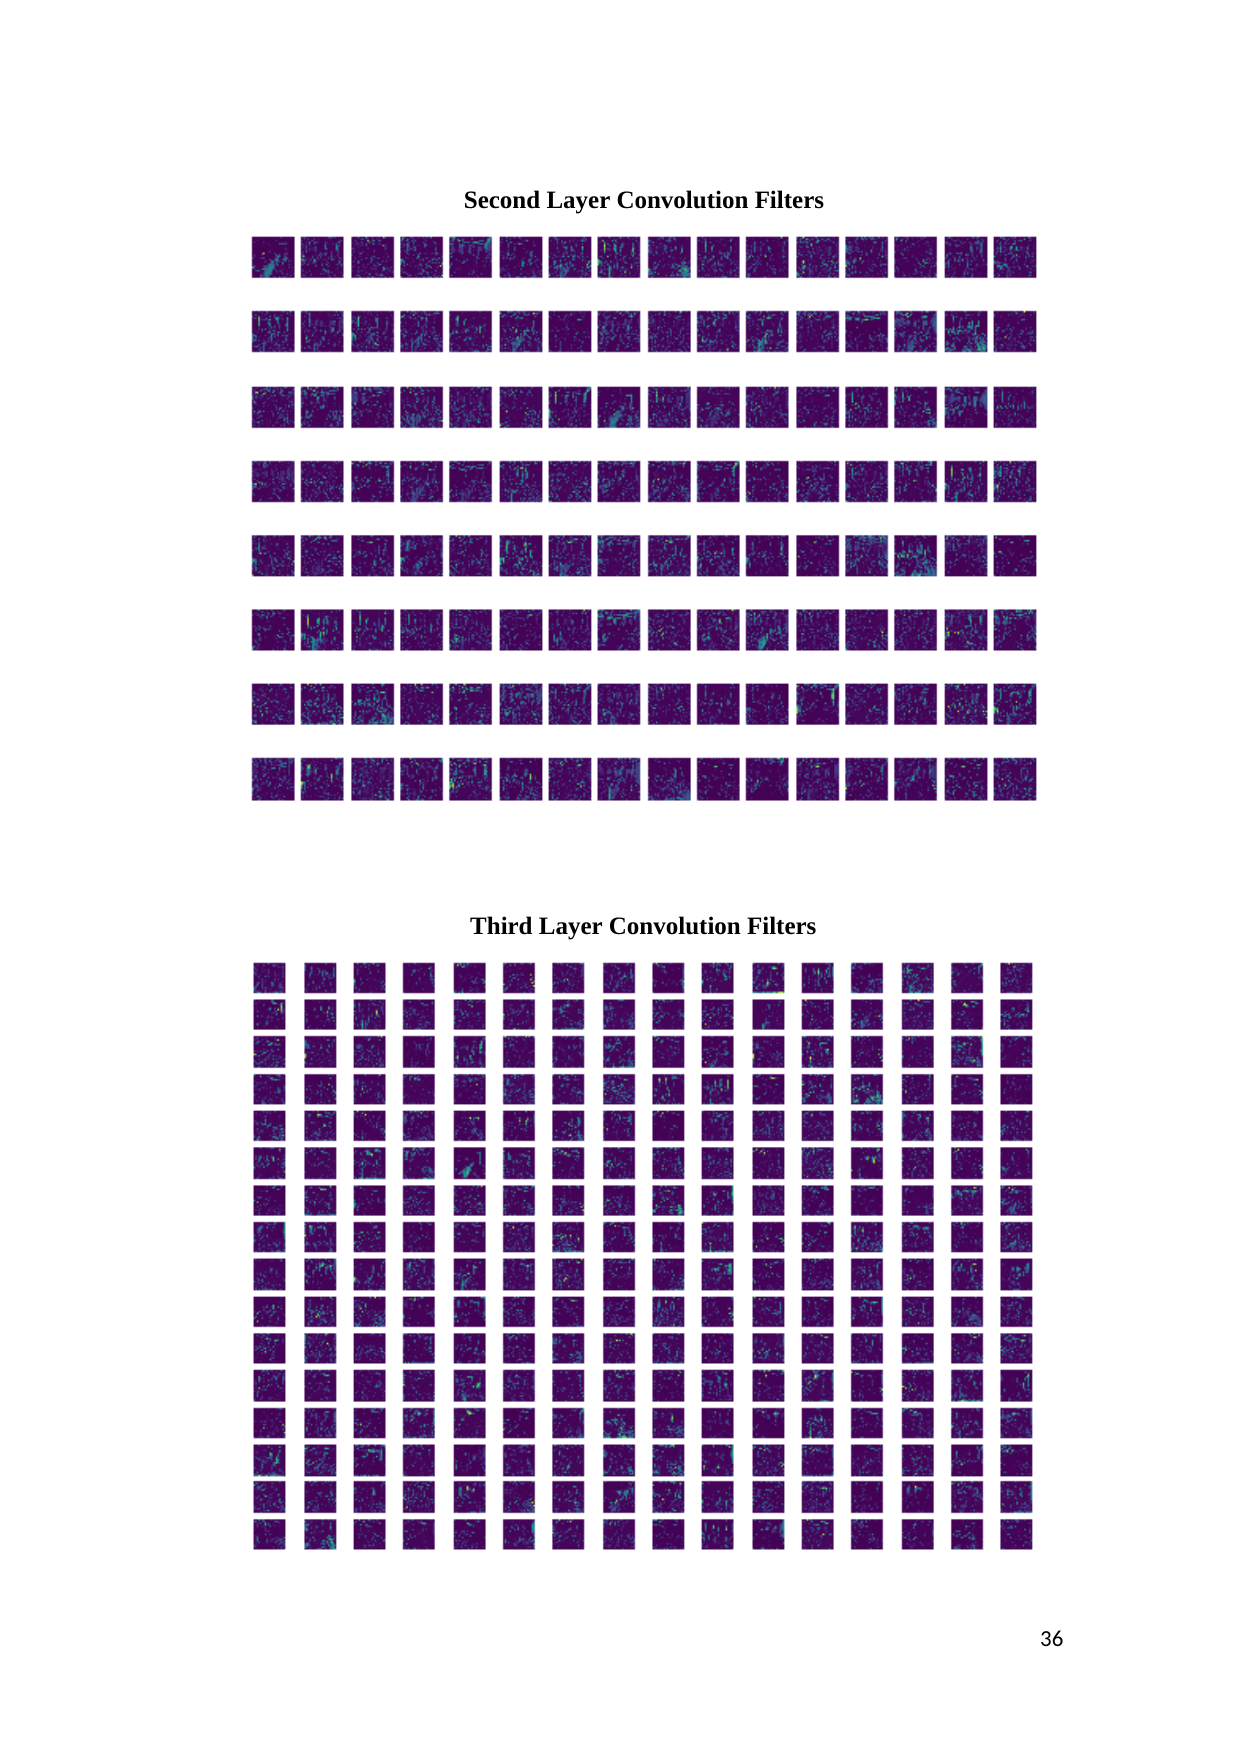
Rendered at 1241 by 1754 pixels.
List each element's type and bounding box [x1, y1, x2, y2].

picture [229, 222, 1058, 815]
picture [230, 947, 1056, 1572]
